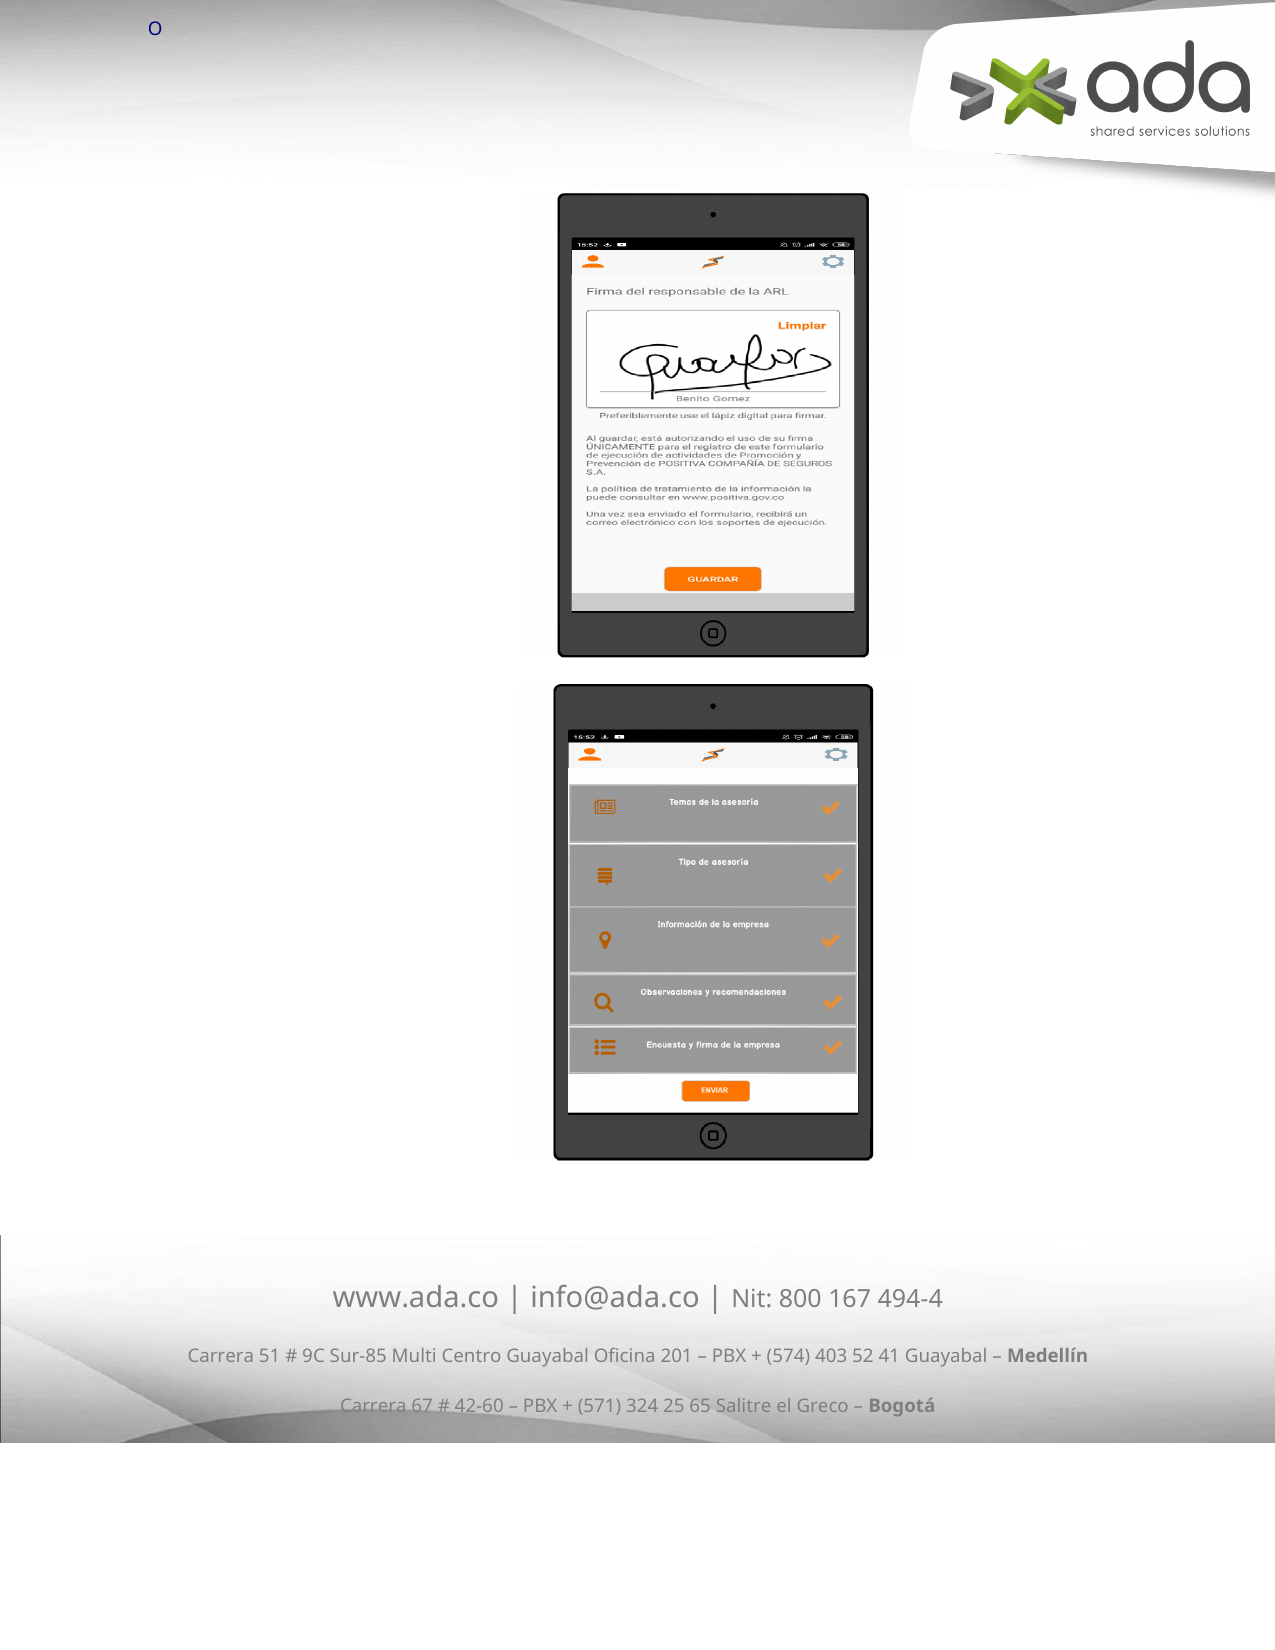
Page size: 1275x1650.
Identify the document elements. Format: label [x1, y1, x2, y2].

picture [0, 1235, 1275, 1443]
picture [515, 683, 910, 1161]
picture [0, 0, 1275, 230]
picture [520, 192, 905, 658]
